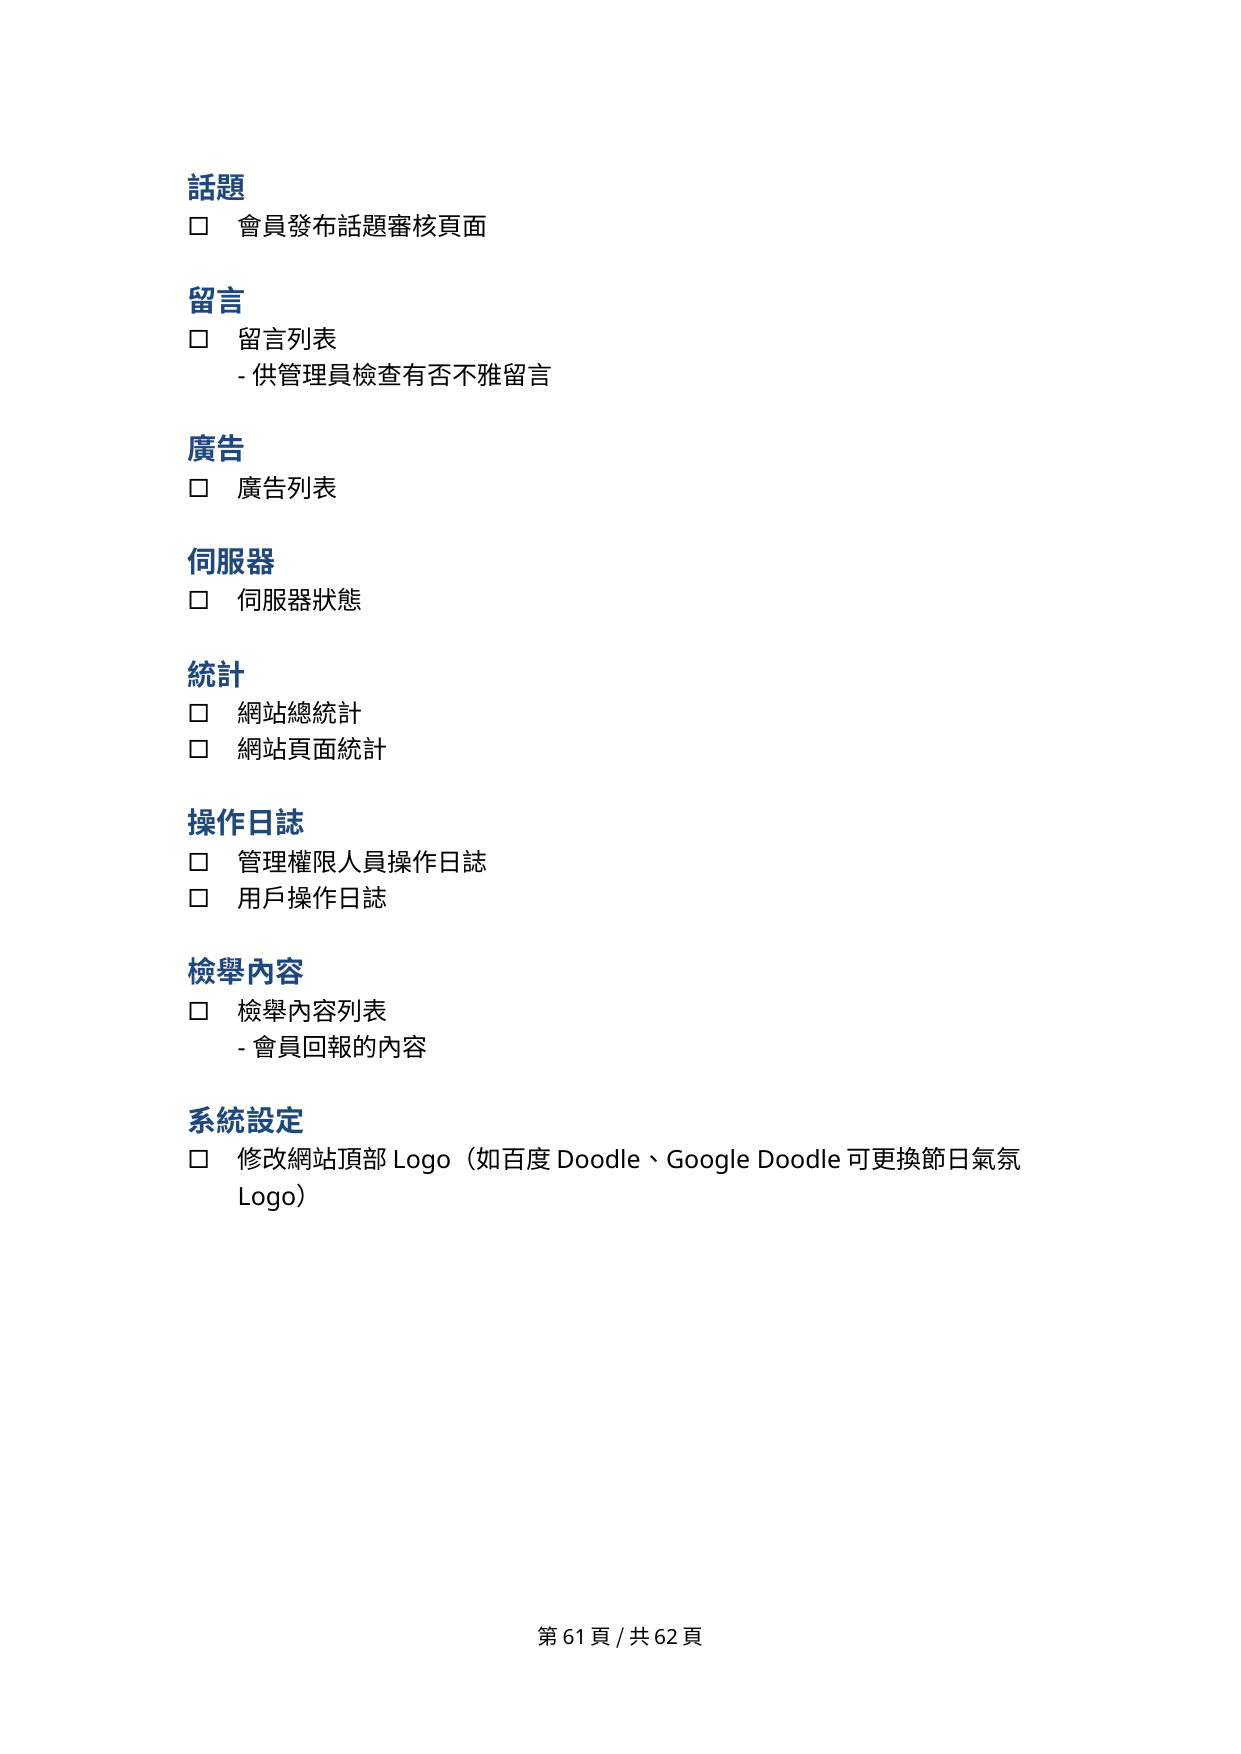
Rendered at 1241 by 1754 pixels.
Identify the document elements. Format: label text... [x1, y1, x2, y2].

subtitle 檢舉內容 [187, 949, 1053, 991]
list 廣告列表 [187, 468, 1053, 504]
list 會員發布話題審核頁面 [187, 207, 1053, 243]
subtitle 統計 [187, 651, 1053, 693]
list 修改網站頂部Logo（如百度Doodle、Google Doodle可更換節日氣氛Logo） [187, 1140, 1053, 1212]
list 伺服器狀態 [187, 581, 1053, 617]
subtitle 話題 [187, 164, 1053, 207]
list 留言列表 - 供管理員檢查有否不雅留言 [187, 319, 1053, 392]
list 管理權限人員操作日誌 [187, 842, 1053, 878]
list 網站總統計 [187, 693, 1053, 730]
list 用戶操作日誌 [187, 878, 1053, 915]
subtitle 伺服器 [187, 538, 1053, 581]
subtitle 留言 [187, 277, 1053, 319]
list 檢舉內容列表 - 會員回報的內容 [187, 991, 1053, 1064]
subtitle 廣告 [187, 426, 1053, 468]
list 網站頁面統計 [187, 730, 1053, 766]
subtitle 操作日誌 [187, 800, 1053, 842]
subtitle 系統設定 [187, 1098, 1053, 1140]
